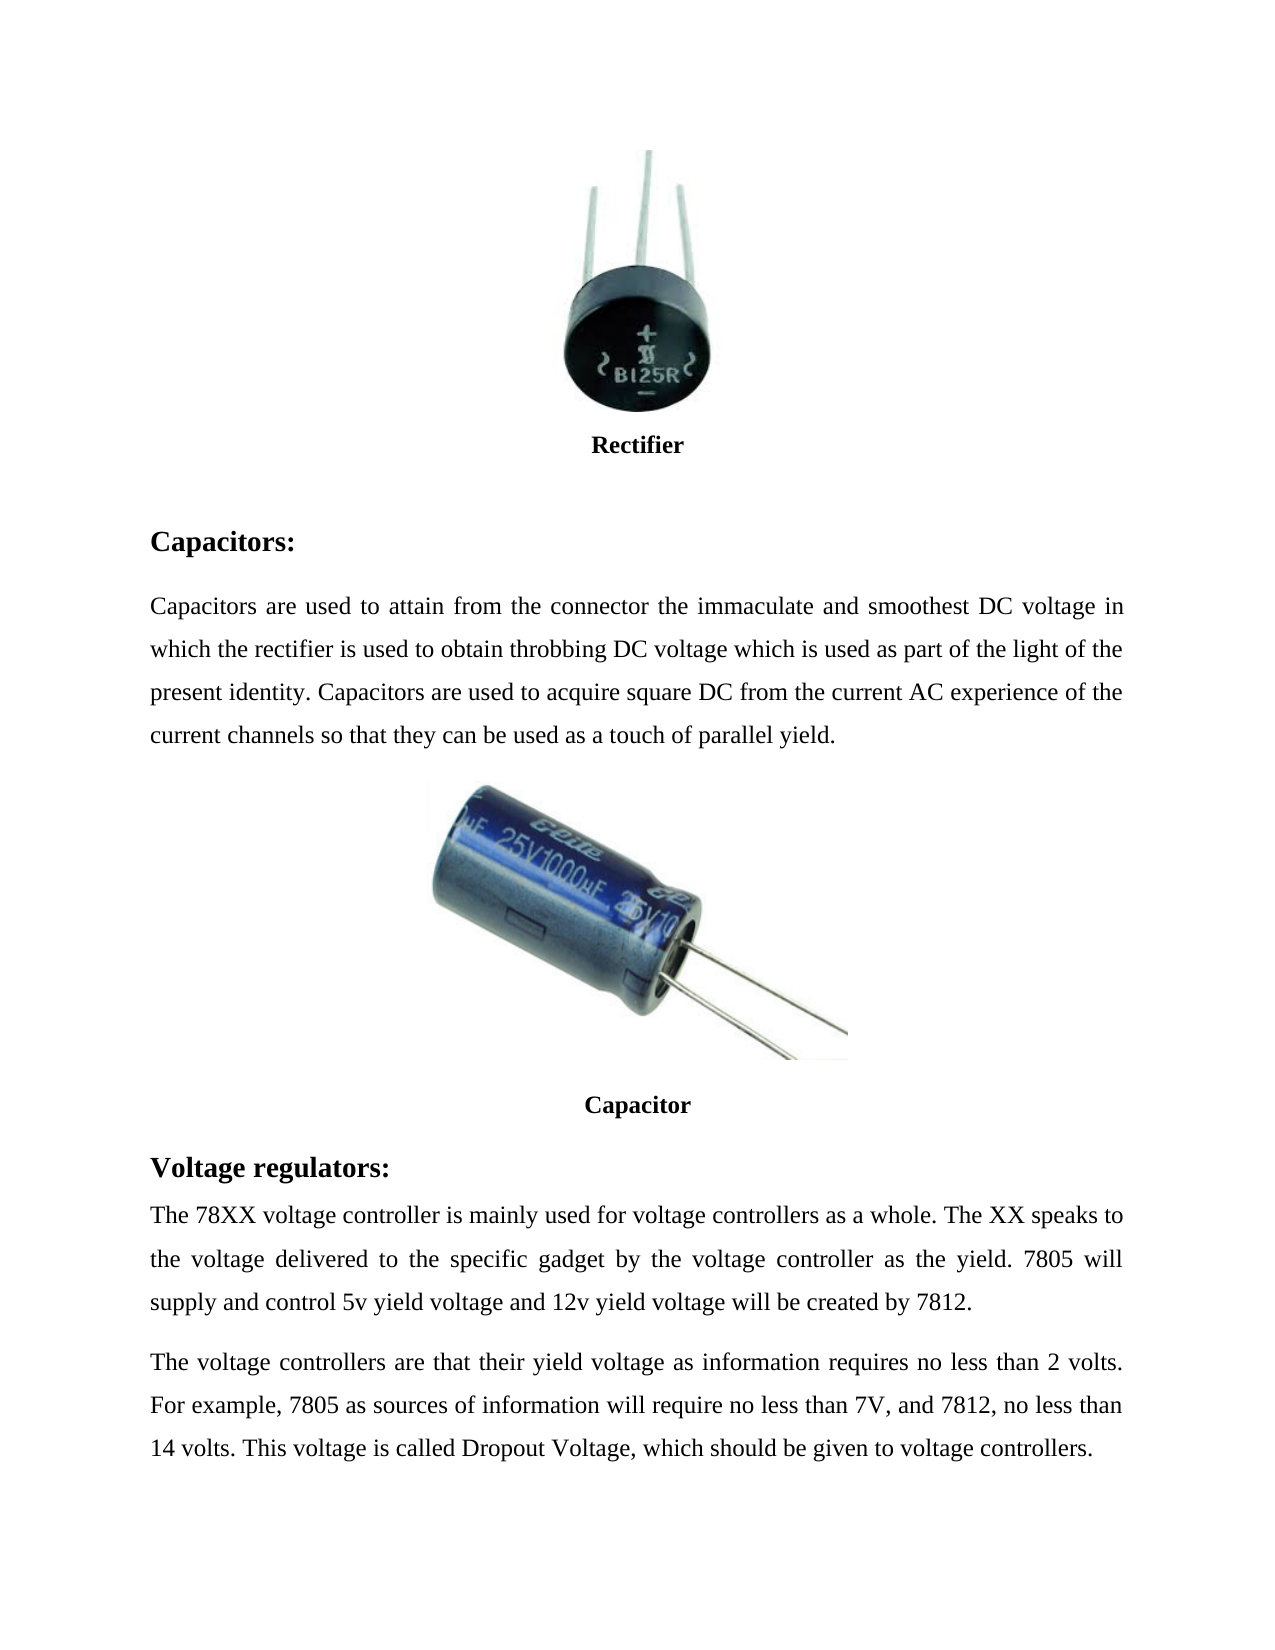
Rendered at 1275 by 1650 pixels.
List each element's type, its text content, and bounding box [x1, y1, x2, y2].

picture [427, 780, 848, 1060]
text Capacitors are used to attain from the connector the immaculate and smoothest DC voltage in which the rectifier is used to obtain throbbing DC voltage which is used as part of the light of the present identity. Capacitors are used to acquire square DC from the current AC experience of the current channels so that they can be used as a touch of parallel yield. [150, 591, 1125, 749]
picture [491, 150, 784, 412]
text The 78XX voltage controller is mainly used for voltage controllers as a whole. The XX speaks to the voltage delivered to the specific gadget by the voltage controller as the yield. 7805 will supply and control 5v yield voltage and 12v yield voltage will be created by 7812. [150, 1201, 1125, 1316]
text Rectifier [150, 430, 1125, 458]
text Voltage regulators: [150, 1150, 1125, 1184]
text Capacitor [150, 1090, 1125, 1119]
text Capacitors: [150, 524, 1125, 557]
text The voltage controllers are that their yield voltage as information requires no less than 2 volts. For example, 7805 as sources of information will require no less than 7V, and 7812, no less than 14 volts. This voltage is called Dropout Voltage, which should be given to voltage controllers. [150, 1347, 1125, 1462]
